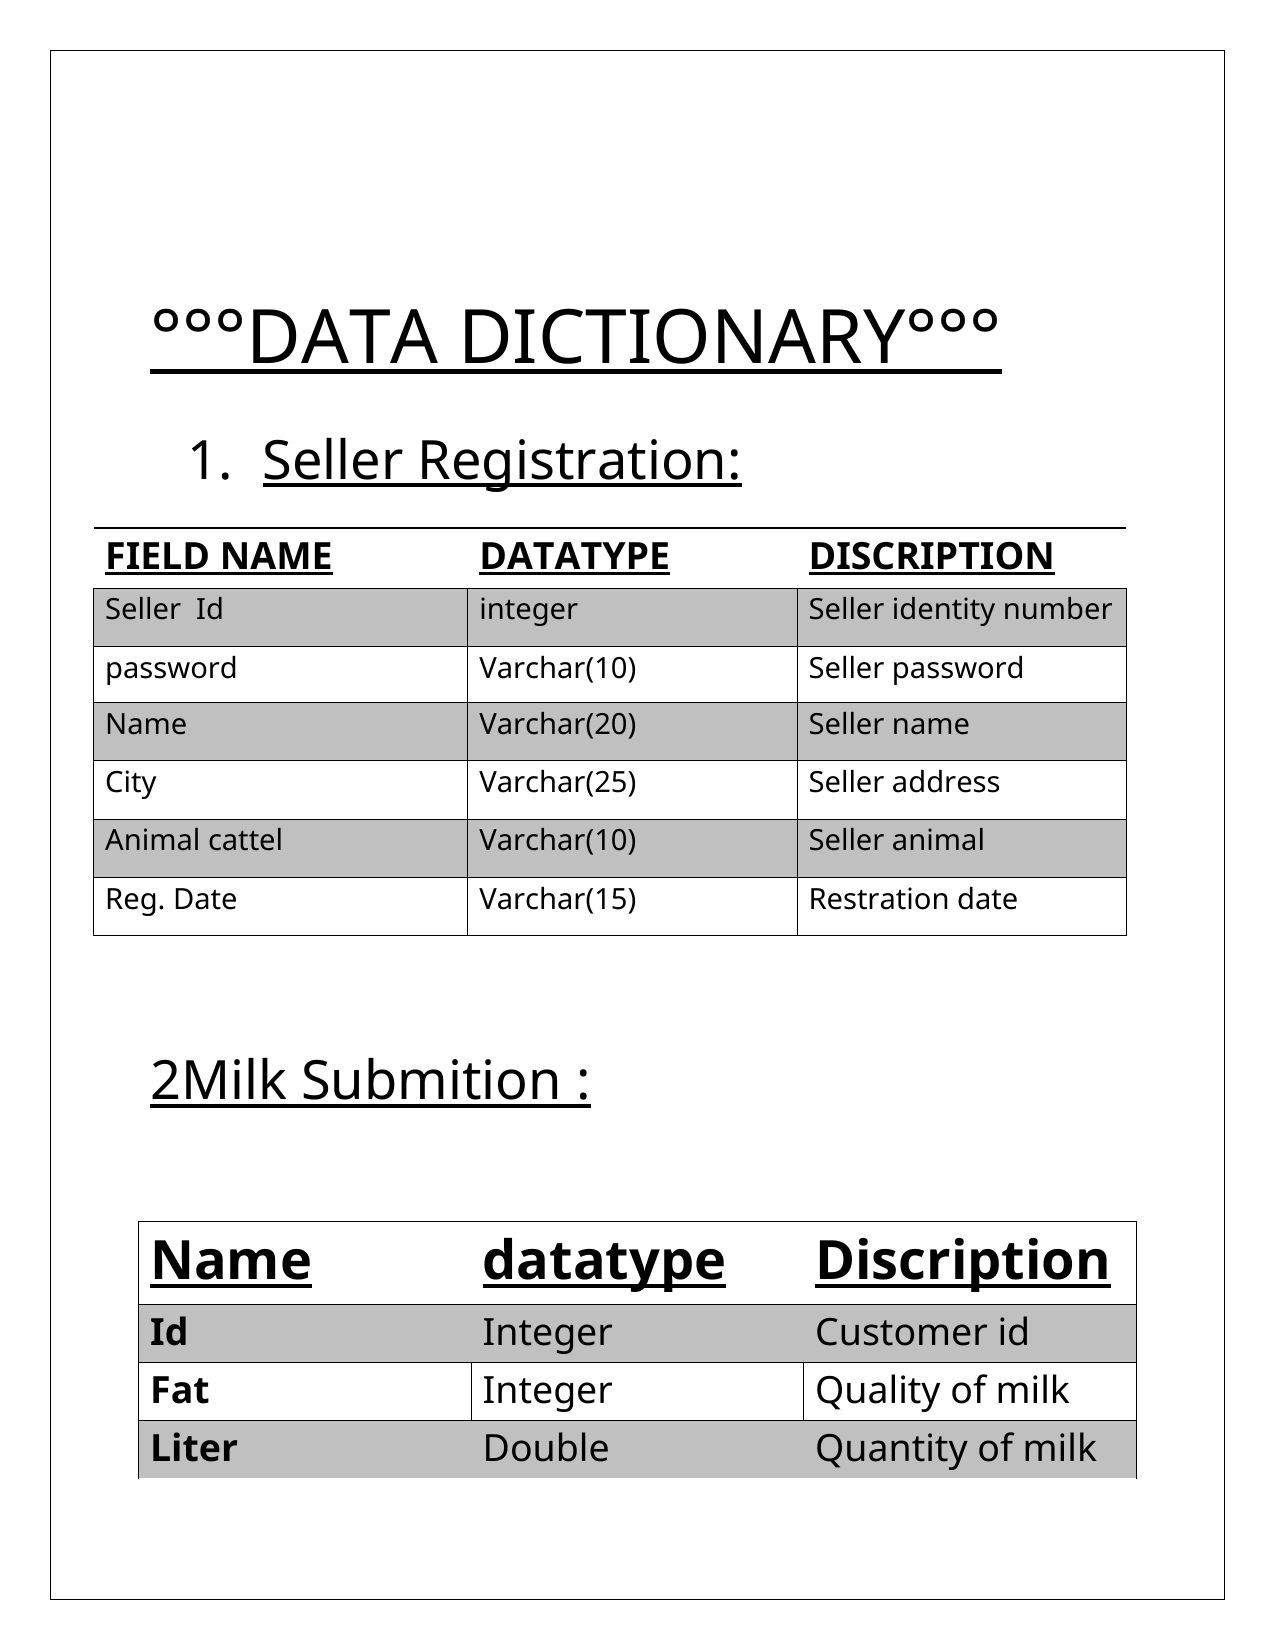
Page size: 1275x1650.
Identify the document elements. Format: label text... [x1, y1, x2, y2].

table_cell Customer id [804, 1305, 1136, 1362]
table_header Discription [804, 1222, 1136, 1304]
table_header Name [139, 1222, 471, 1304]
table_cell Varchar(10) [468, 647, 797, 702]
table_cell Seller identity number [798, 589, 1126, 646]
table_header DISCRIPTION [797, 529, 1126, 587]
table_cell Double [471, 1421, 804, 1478]
table_cell Varchar(10) [468, 820, 797, 877]
table_header FIELD NAME [94, 529, 468, 587]
table_cell Liter [139, 1421, 471, 1478]
table_cell Seller name [798, 703, 1126, 760]
table_cell Restration date [798, 878, 1126, 935]
table_cell Quantity of milk [804, 1421, 1136, 1478]
table_cell Varchar(15) [468, 878, 797, 935]
table_cell Seller password [798, 647, 1126, 702]
table_cell Seller animal [798, 820, 1126, 877]
table_cell Name [94, 703, 467, 760]
table_cell Varchar(20) [468, 703, 797, 760]
table_cell Integer [472, 1363, 803, 1420]
table_header datatype [471, 1222, 804, 1304]
table_cell Varchar(25) [468, 761, 797, 818]
table_cell Animal cattel [94, 820, 467, 877]
table_cell password [94, 647, 467, 702]
table_cell Integer [471, 1305, 804, 1362]
table_cell City [94, 761, 467, 818]
table_cell Seller Id [94, 589, 467, 646]
table_cell Fat [139, 1363, 471, 1420]
table_cell Id [139, 1305, 471, 1362]
table_cell Seller address [798, 761, 1126, 818]
table_cell integer [468, 589, 797, 646]
list Seller Registration: [187, 421, 1125, 495]
text °°°DATA DICTIONARY°°° [150, 283, 1125, 385]
table_header DATATYPE [468, 529, 797, 587]
text 2Milk Submition : [150, 1042, 1125, 1116]
table_cell Reg. Date [94, 878, 467, 935]
table_cell Quality of milk [804, 1363, 1136, 1420]
